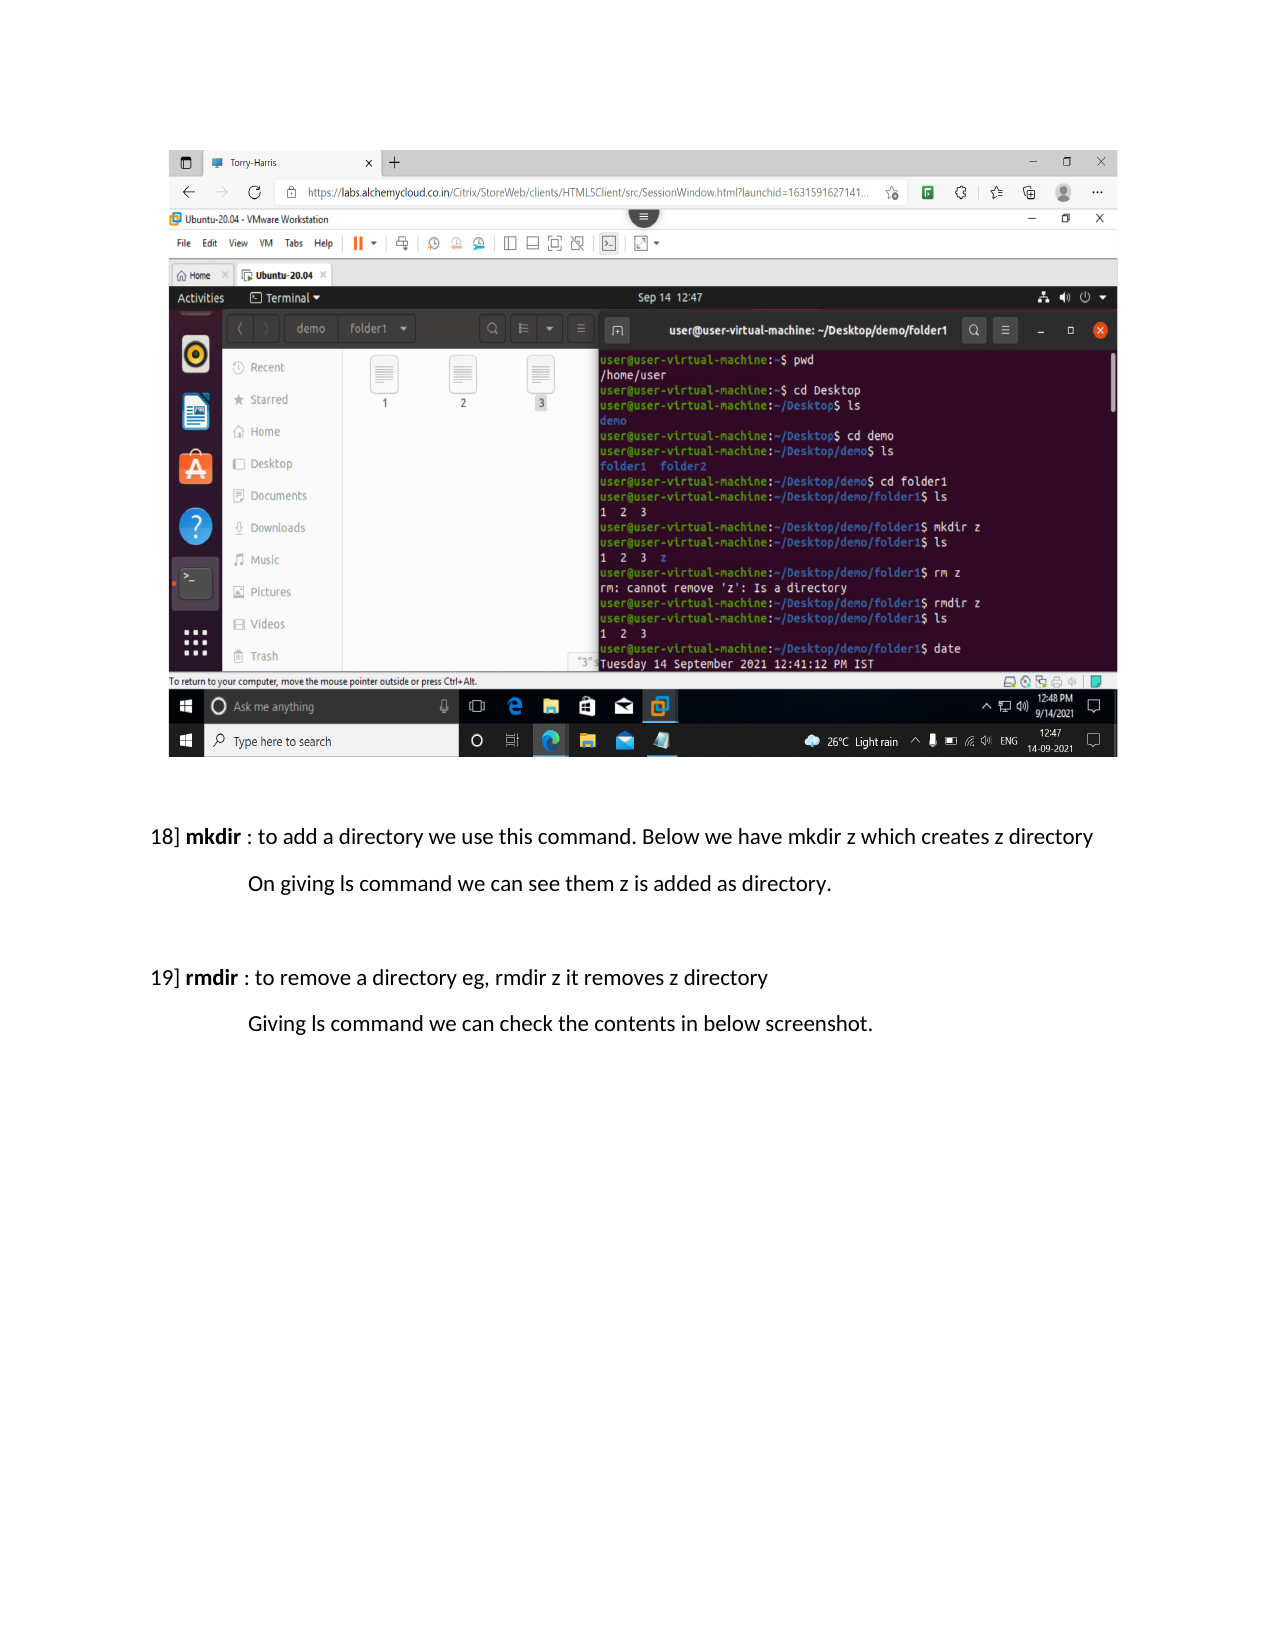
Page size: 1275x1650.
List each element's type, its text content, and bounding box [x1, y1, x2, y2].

text 18] mkdir : to add a directory we use this command. Below we have mkdir z which creates z directory [150, 822, 1125, 850]
text On giving ls command we can see them z is added as directory. [150, 869, 1125, 897]
text Giving ls command we can check the contents in below screenshot. [150, 1009, 1125, 1037]
text 19] rmdir : to remove a directory eg, rmdir z it removes z directory [150, 963, 1125, 991]
